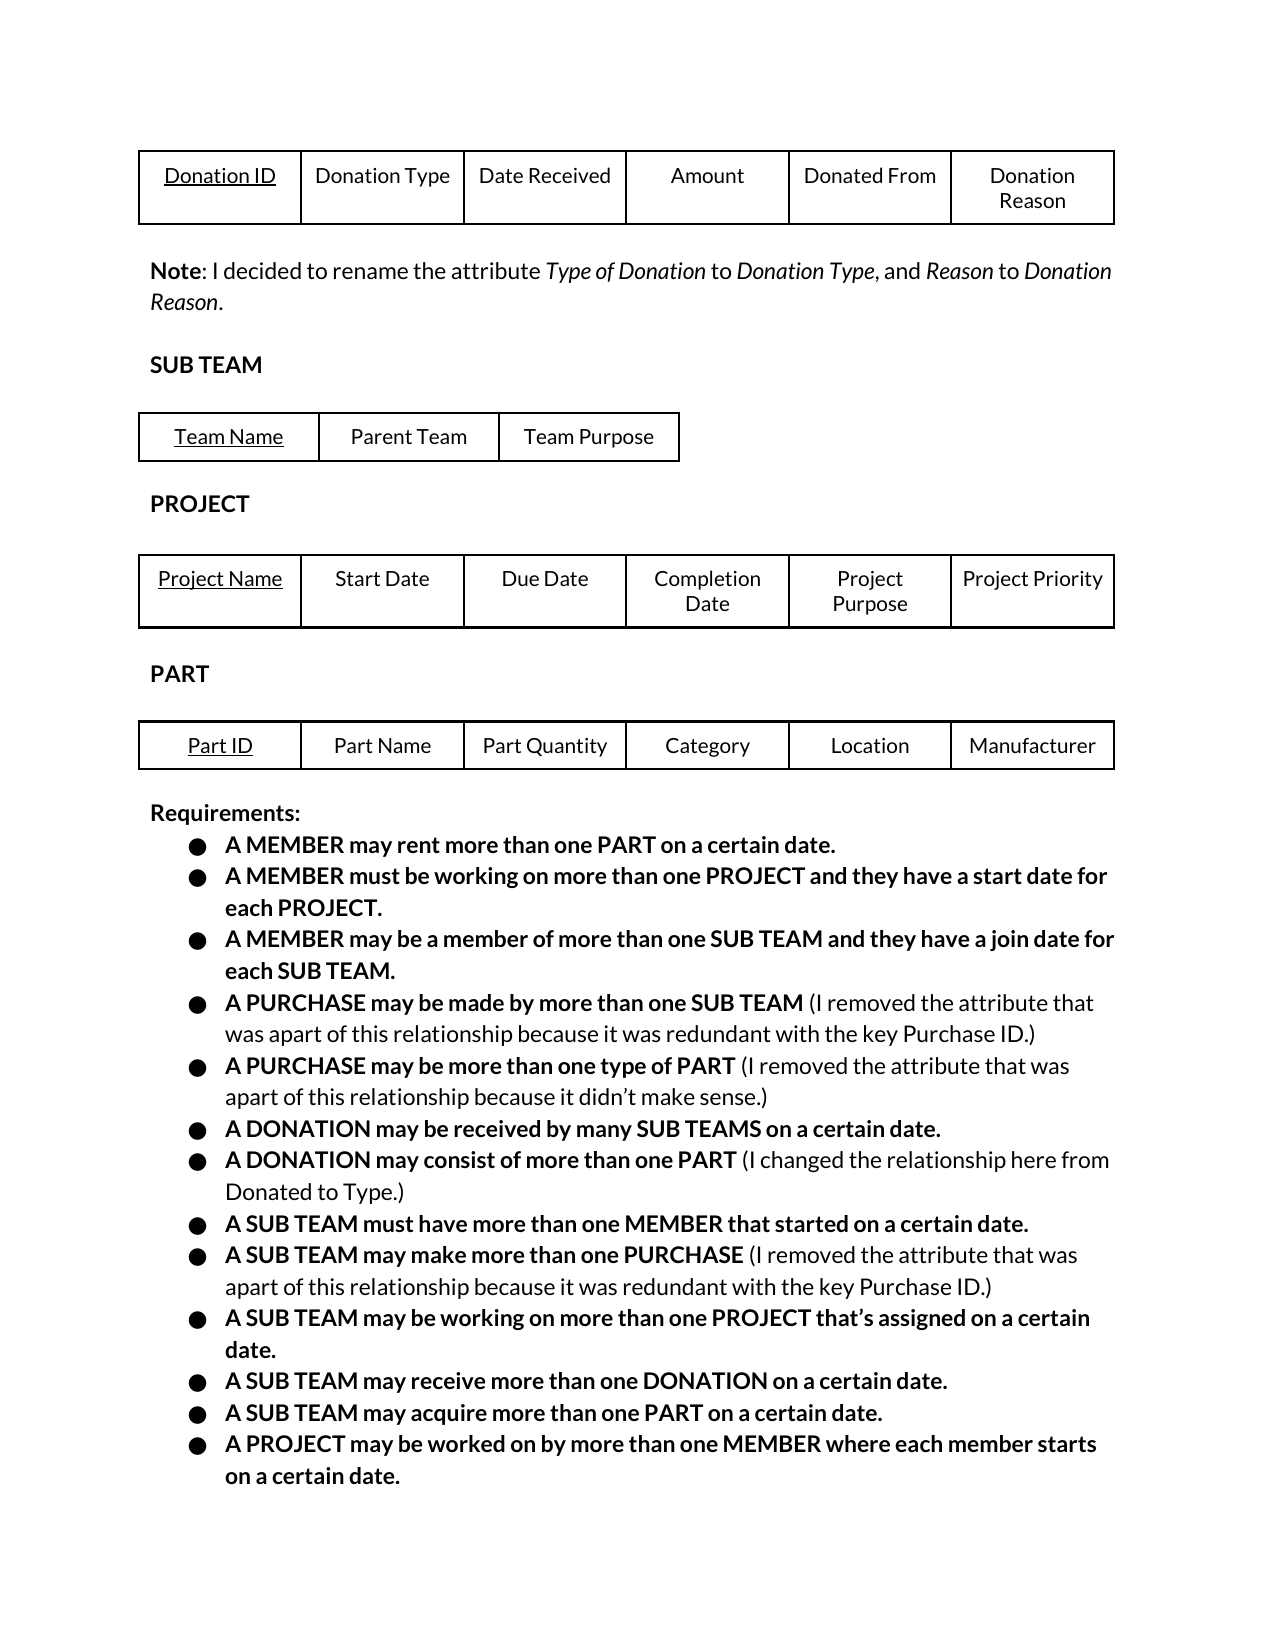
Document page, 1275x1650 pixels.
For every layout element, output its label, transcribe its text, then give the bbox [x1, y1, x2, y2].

table_header Location [790, 723, 950, 768]
table_header Donated From [790, 152, 950, 223]
table_header Part Name [302, 723, 463, 768]
table_header Donation Type [302, 152, 463, 223]
text Note: I decided to rename the attribute Type of Donation to Donation Type, and Reason to Donation Reason. [150, 257, 1125, 316]
table_header Part ID [140, 723, 300, 768]
list A SUB TEAM may receive more than one DONATION on a certain date. [187, 1367, 1125, 1395]
table_header Donation ID [140, 152, 300, 223]
table_header Amount [627, 152, 788, 223]
list A DONATION may be received by many SUB TEAMS on a certain date. [187, 1115, 1125, 1142]
table_header Due Date [465, 556, 625, 626]
table_header Project Name [140, 556, 300, 626]
table_header Parent Team [320, 414, 498, 459]
text Requirements: [150, 799, 1125, 827]
table_header Donation Reason [952, 152, 1113, 223]
text PART [150, 660, 1125, 687]
table_header Manufacturer [952, 723, 1113, 768]
list A SUB TEAM may acquire more than one PART on a certain date. [187, 1399, 1125, 1426]
text PROJECT [150, 490, 1125, 518]
table_header Start Date [302, 556, 463, 626]
list A PURCHASE may be made by more than one SUB TEAM (I removed the attribute that was apart of this relationship because it was redundant with the key Purchase ID.) [187, 988, 1125, 1047]
list A PROJECT may be worked on by more than one MEMBER where each member starts on a certain date. [187, 1430, 1125, 1489]
list A SUB TEAM may be working on more than one PROJECT that’s assigned on a certain date. [187, 1304, 1125, 1363]
list A MEMBER must be working on more than one PROJECT and they have a start date for each PROJECT. [187, 862, 1125, 921]
table_header Completion Date [627, 556, 788, 626]
table_header Team Purpose [500, 414, 678, 459]
list A SUB TEAM must have more than one MEMBER that started on a certain date. [187, 1209, 1125, 1237]
list A PURCHASE may be more than one type of PART (I removed the attribute that was apart of this relationship because it didn’t make sense.) [187, 1052, 1125, 1111]
table_header Part Quantity [465, 723, 625, 768]
list A MEMBER may rent more than one PART on a certain date. [187, 831, 1125, 858]
table_header Team Name [140, 414, 318, 459]
list A MEMBER may be a member of more than one SUB TEAM and they have a join date for each SUB TEAM. [187, 925, 1125, 984]
list A SUB TEAM may make more than one PURCHASE (I removed the attribute that was apart of this relationship because it was redundant with the key Purchase ID.) [187, 1241, 1125, 1300]
table_header Category [627, 723, 788, 768]
text SUB TEAM [150, 351, 1125, 379]
table_header Project Priority [952, 556, 1113, 626]
table_header Project Purpose [790, 556, 950, 626]
list A DONATION may consist of more than one PART (I changed the relationship here from Donated to Type.) [187, 1146, 1125, 1205]
table_header Date Received [465, 152, 625, 223]
